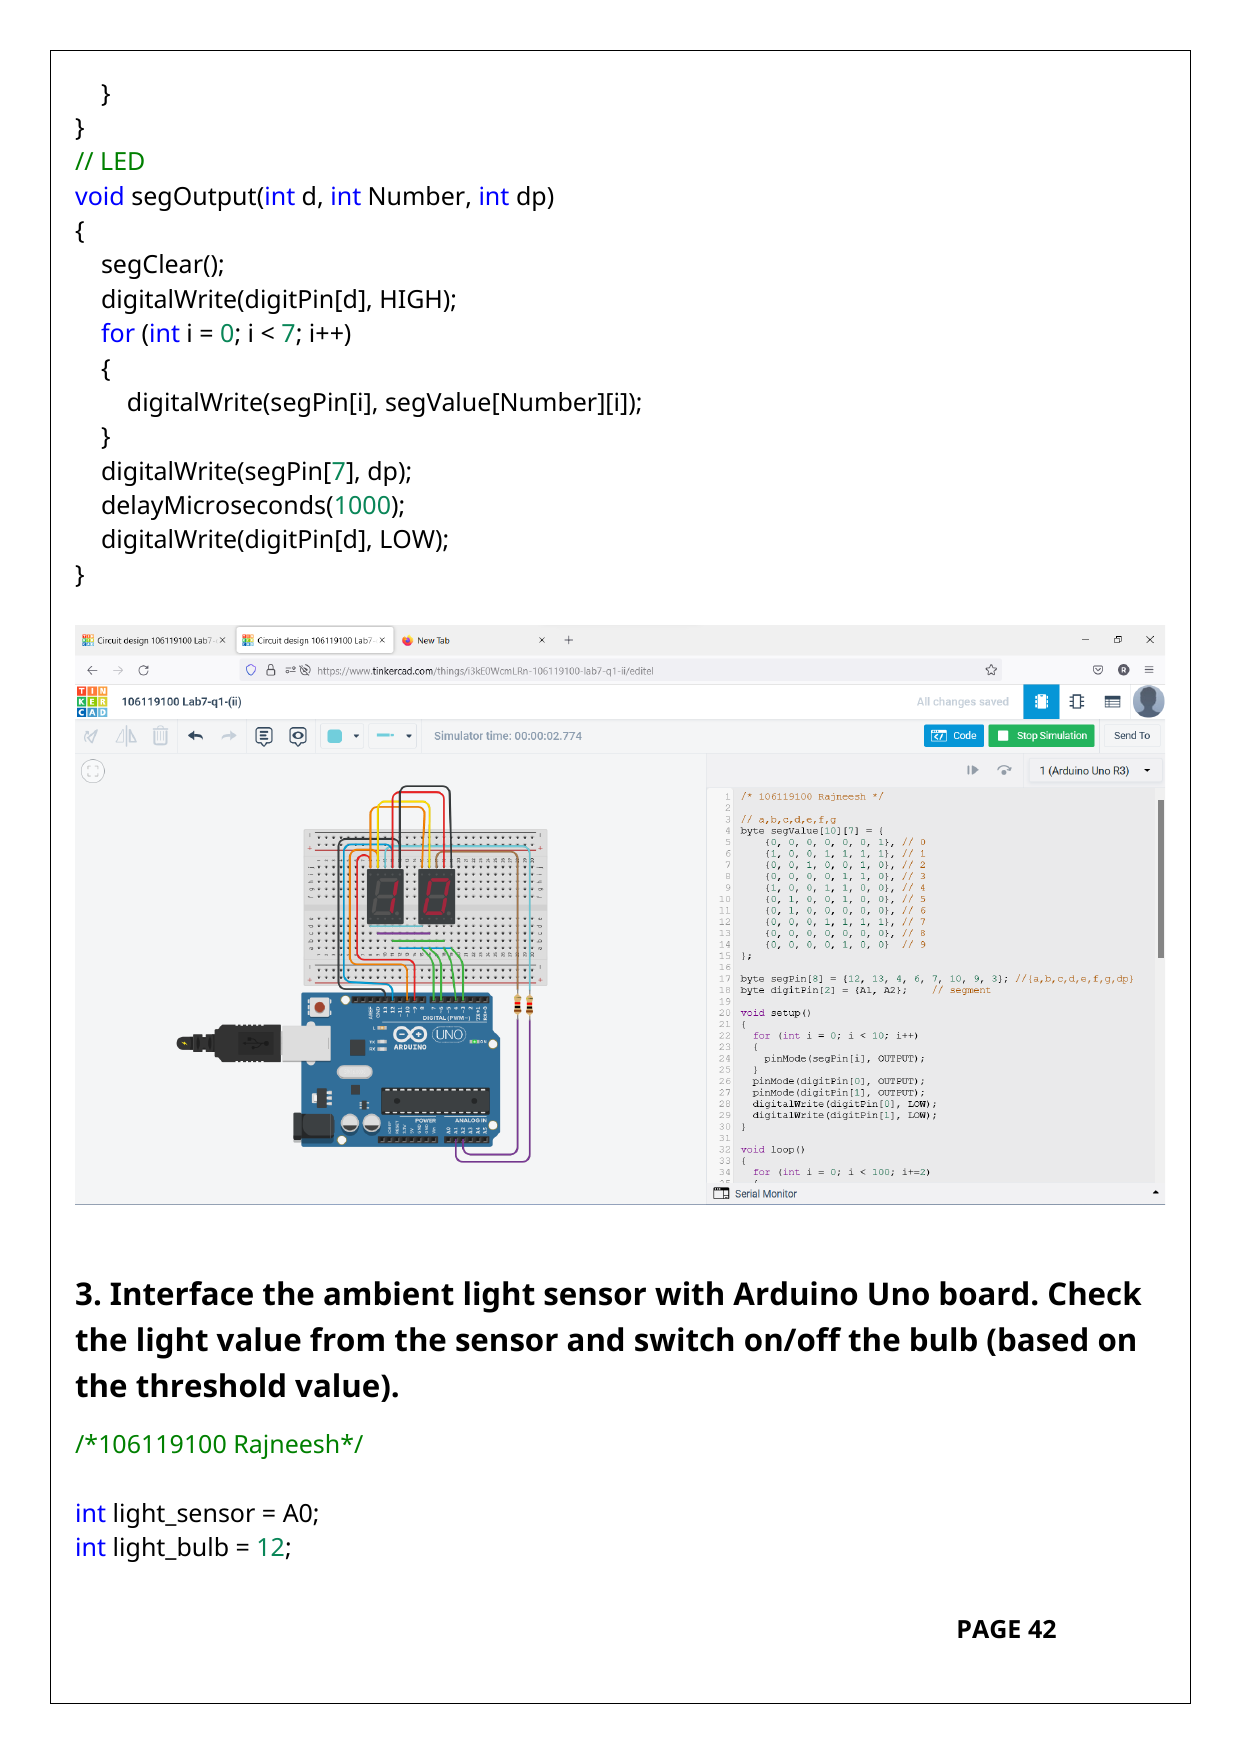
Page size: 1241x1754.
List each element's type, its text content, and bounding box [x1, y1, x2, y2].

text for (int i = 0; i < 7; i++) [75, 316, 1165, 350]
text digitalWrite(segPin[i], segValue[Number][i]); [75, 384, 1165, 419]
text digitalWrite(digitPin[d], HIGH); [75, 281, 1165, 316]
text /*106119100 Rajneesh*/ [75, 1426, 1165, 1461]
text int light_sensor = A0; [75, 1495, 1165, 1529]
text } [75, 75, 1165, 109]
text digitalWrite(segPin[7], dp); [75, 453, 1165, 487]
text } [75, 419, 1165, 453]
text 3. Interface the ambient light sensor with Arduino Uno board. Check the light value from the sensor and switch on/off the bulb (based on the threshold value). [75, 1272, 1165, 1406]
text { [75, 350, 1165, 384]
text void segOutput(int d, int Number, int dp) [75, 178, 1165, 212]
text segClear(); [75, 247, 1165, 281]
text } [75, 109, 1165, 144]
text digitalWrite(digitPin[d], LOW); [75, 522, 1165, 556]
text delayMicroseconds(1000); [75, 487, 1165, 522]
text } [75, 556, 1165, 591]
picture [75, 625, 1166, 1205]
text int light_bulb = 12; [75, 1529, 1165, 1564]
text // LED [75, 144, 1165, 178]
text { [75, 212, 1165, 247]
